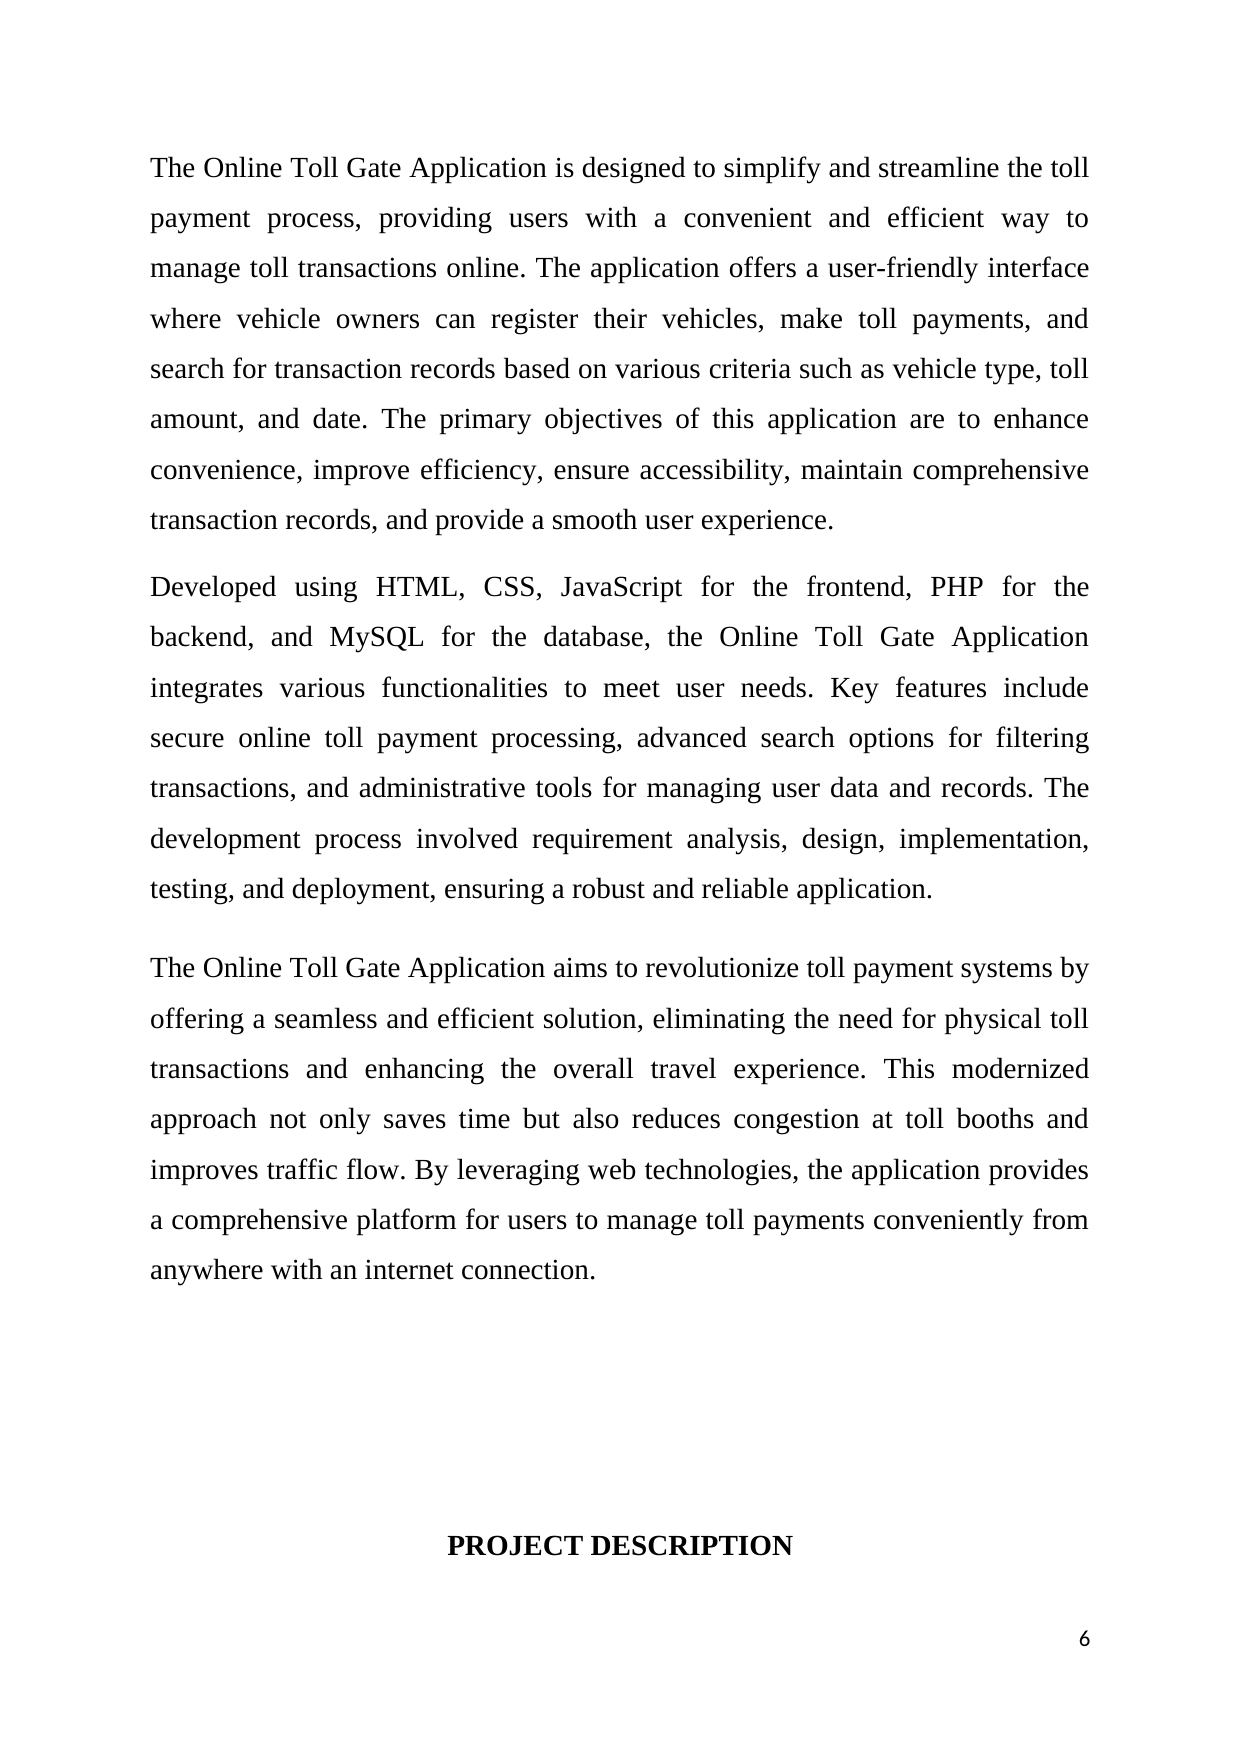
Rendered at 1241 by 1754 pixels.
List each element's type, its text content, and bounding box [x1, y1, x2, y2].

text The Online Toll Gate Application aims to revolutionize toll payment systems by offering a seamless and efficient solution, eliminating the need for physical toll transactions and enhancing the overall travel experience. This modernized approach not only saves time but also reduces congestion at toll booths and improves traffic flow. By leveraging web technologies, the application provides a comprehensive platform for users to manage toll payments conveniently from anywhere with an internet connection. [150, 951, 1090, 1286]
text Developed using HTML, CSS, JavaScript for the frontend, PHP for the backend, and MySQL for the database, the Online Toll Gate Application integrates various functionalities to meet user needs. Key features include secure online toll payment processing, advanced search options for filtering transactions, and administrative tools for managing user data and records. The development process involved requirement analysis, design, implementation, testing, and deployment, ensuring a robust and reliable application. [150, 569, 1090, 904]
text The Online Toll Gate Application is designed to simplify and streamline the toll payment process, providing users with a convenient and efficient way to manage toll transactions online. The application offers a user-friendly interface where vehicle owners can register their vehicles, make toll payments, and search for transaction records based on various criteria such as vehicle type, toll amount, and date. The primary objectives of this application are to enhance convenience, improve efficiency, ensure accessibility, maintain comprehensive transaction records, and provide a smooth user experience. [150, 150, 1090, 536]
text PROJECT DESCRIPTION [150, 1528, 1090, 1562]
